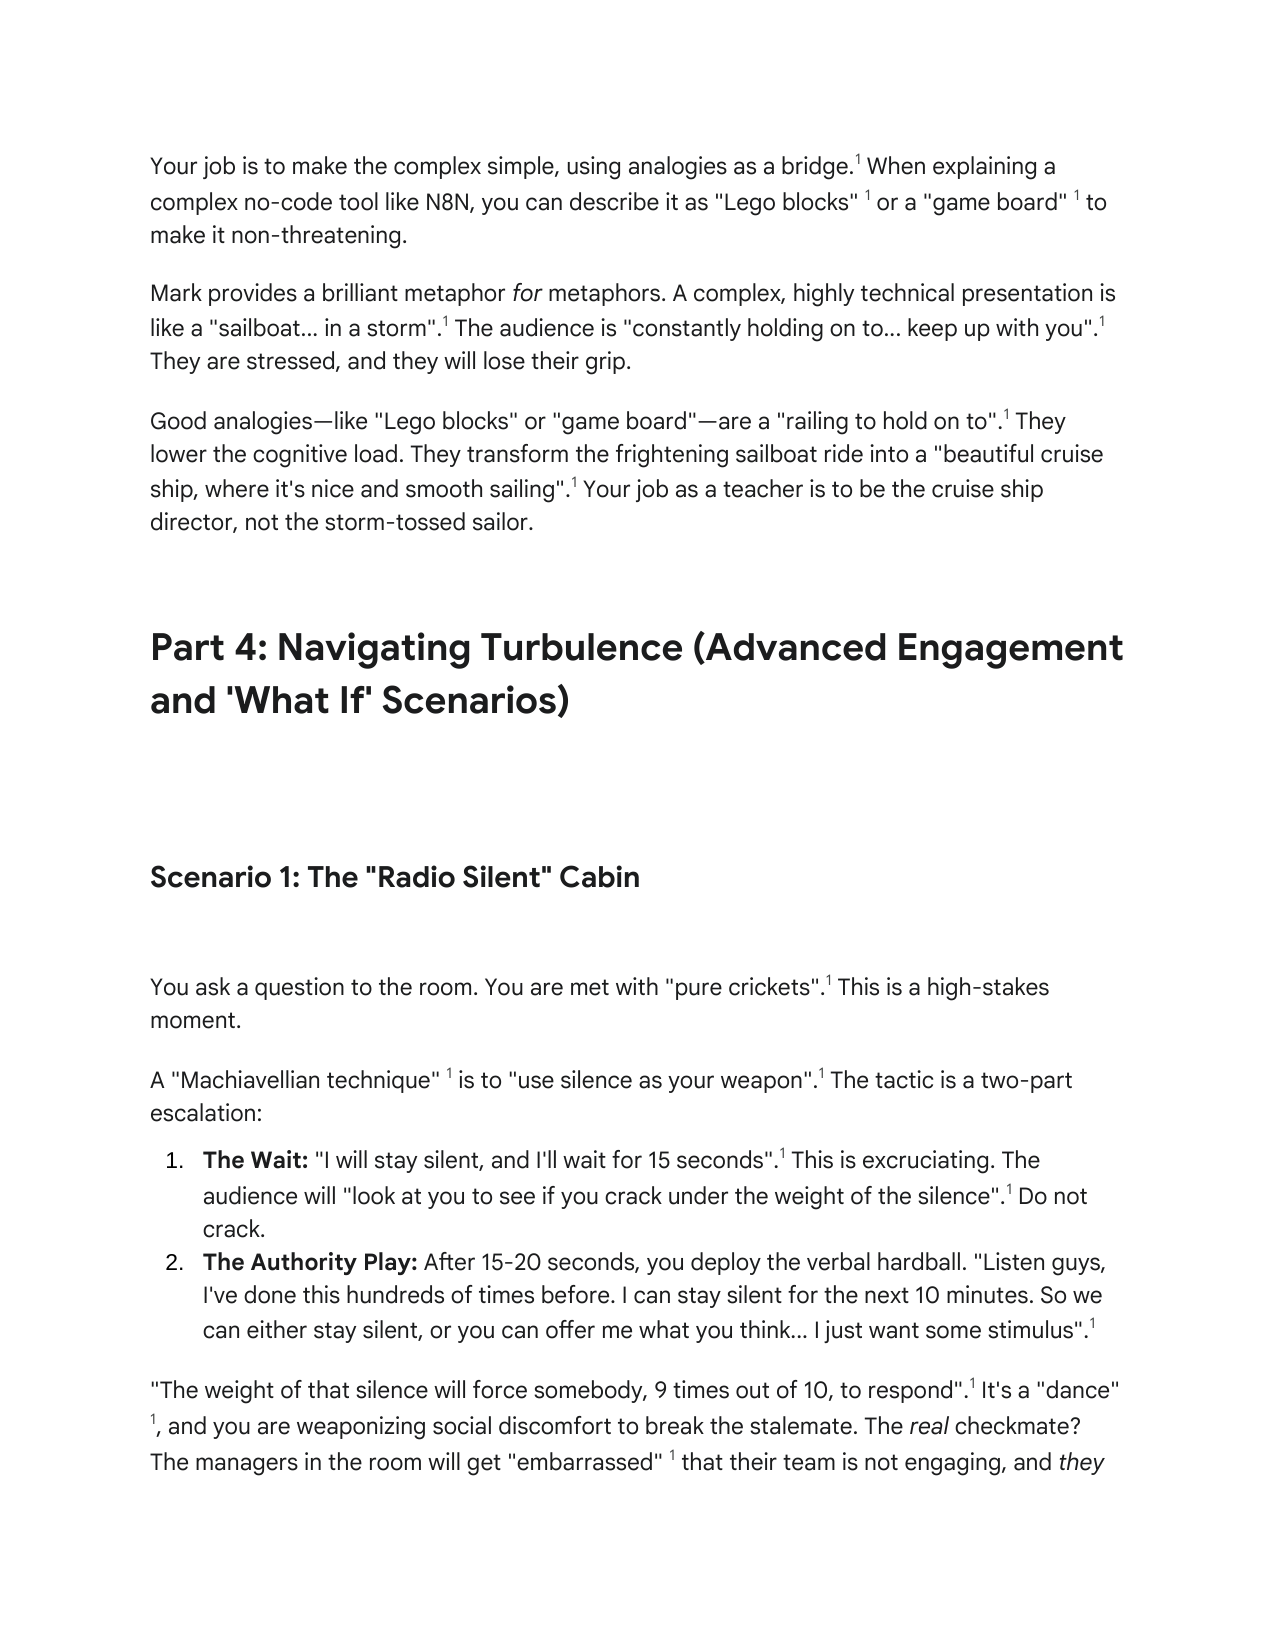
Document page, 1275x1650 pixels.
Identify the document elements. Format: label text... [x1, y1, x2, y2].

text Good analogies—like "Lego blocks" or "game board"—are a "railing to hold on to".1 They lower the cognitive load. They transform the frightening sailboat ride into a "beautiful cruise ship, where it's nice and smooth sailing".1 Your job as a teacher is to be the cruise ship director, not the storm-tossed sailor. [150, 405, 1125, 537]
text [150, 1375, 1125, 1478]
text You ask a question to the room. You are met with "pure crickets".1 This is a high-stakes moment. [150, 971, 1125, 1035]
subtitle Part 4: Navigating Turbulence (Advanced Engagement and 'What If' Scenarios) [150, 624, 1125, 724]
text A "Machiavellian technique" 1 is to "use silence as your weapon".1 The tactic is a two-part escalation: [150, 1064, 1125, 1128]
text Your job is to make the complex simple, using analogies as a bridge.1 When explaining a complex no-code tool like N8N, you can describe it as "Lego blocks" 1 or a "game board" 1 to make it non-threatening. [150, 150, 1125, 250]
text Mark provides a brilliant metaphor for metaphors. A complex, highly technical presentation is like a "sailboat... in a storm".1 The audience is "constantly holding on to... keep up with you".1 They are stressed, and they will lose their grip. [150, 279, 1125, 376]
subtitle Scenario 1: The "Radio Silent" Cabin [150, 859, 1125, 896]
list The Authority Play: After 15-20 seconds, you deploy the verbal hardball. "Listen guys, I've done this hundreds of times before. I can stay silent for the next 10 minutes. So we can either stay silent, or you can offer me what you think... I just want some stimulus".1 [165, 1248, 1125, 1345]
list The Wait: "I will stay silent, and I'll wait for 15 seconds".1 This is excruciating. The audience will "look at you to see if you crack under the weight of the silence".1 Do not crack. [165, 1144, 1125, 1244]
